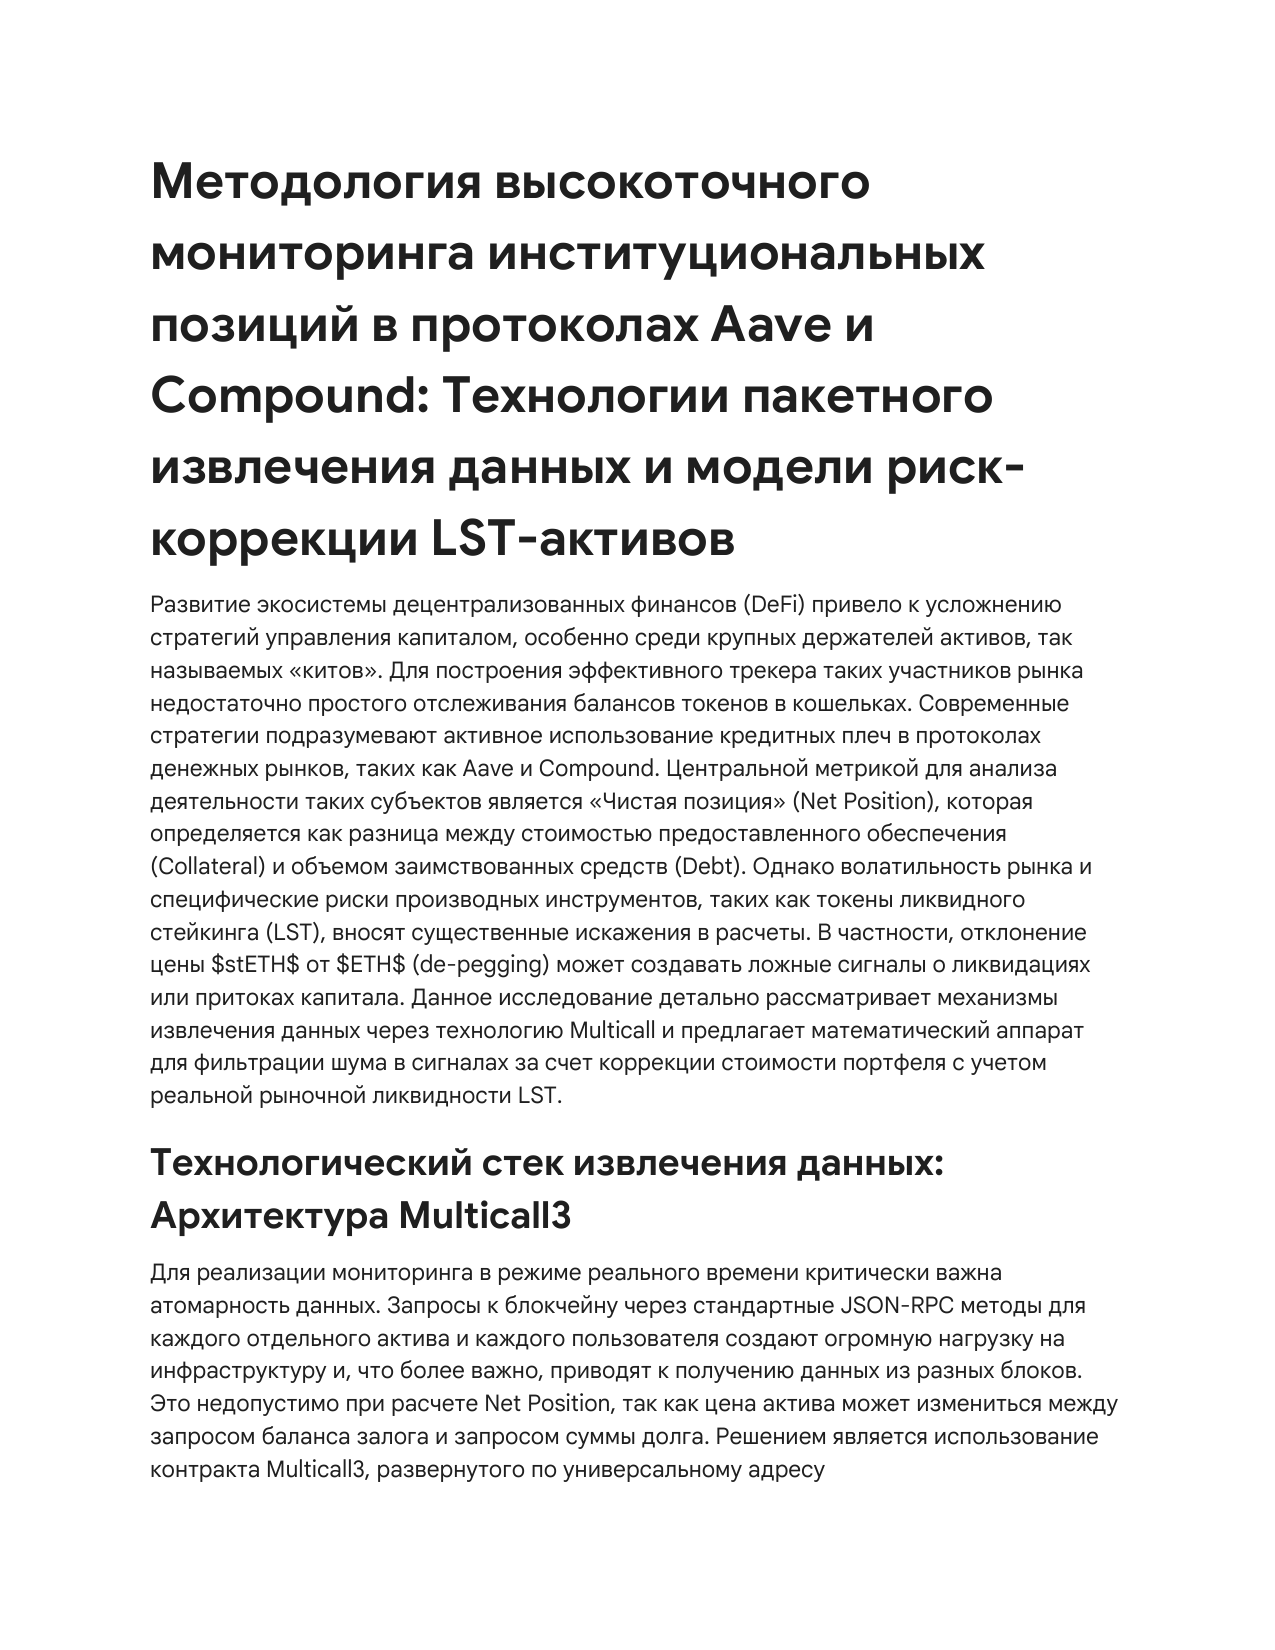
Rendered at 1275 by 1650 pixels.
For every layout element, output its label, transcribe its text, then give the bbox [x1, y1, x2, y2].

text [150, 1258, 1125, 1483]
subtitle Методология высокоточного мониторинга институциональных позиций в протоколах Aave и Compound: Технологии пакетного извлечения данных и модели риск-коррекции LST-активов [150, 150, 1125, 569]
subtitle Технологический стек извлечения данных: Архитектура Multicall3 [150, 1139, 1125, 1239]
text Развитие экосистемы децентрализованных финансов (DeFi) привело к усложнению стратегий управления капиталом, особенно среди крупных держателей активов, так называемых «китов». Для построения эффективного трекера таких участников рынка недостаточно простого отслеживания балансов токенов в кошельках. Современные стратегии подразумевают активное использование кредитных плеч в протоколах денежных рынков, таких как Aave и Compound. Центральной метрикой для анализа деятельности таких субъектов является «Чистая позиция» (Net Position), которая определяется как разница между стоимостью предоставленного обеспечения (Collateral) и объемом заимствованных средств (Debt). Однако волатильность рынка и специфические риски производных инструментов, таких как токены ликвидного стейкинга (LST), вносят существенные искажения в расчеты. В частности, отклонение цены $stETH$ от $ETH$ (de-pegging) может создавать ложные сигналы о ликвидациях или притоках капитала. Данное исследование детально рассматривает механизмы извлечения данных через технологию Multicall и предлагает математический аппарат для фильтрации шума в сигналах за счет коррекции стоимости портфеля с учетом реальной рыночной ликвидности LST. [150, 591, 1125, 1110]
